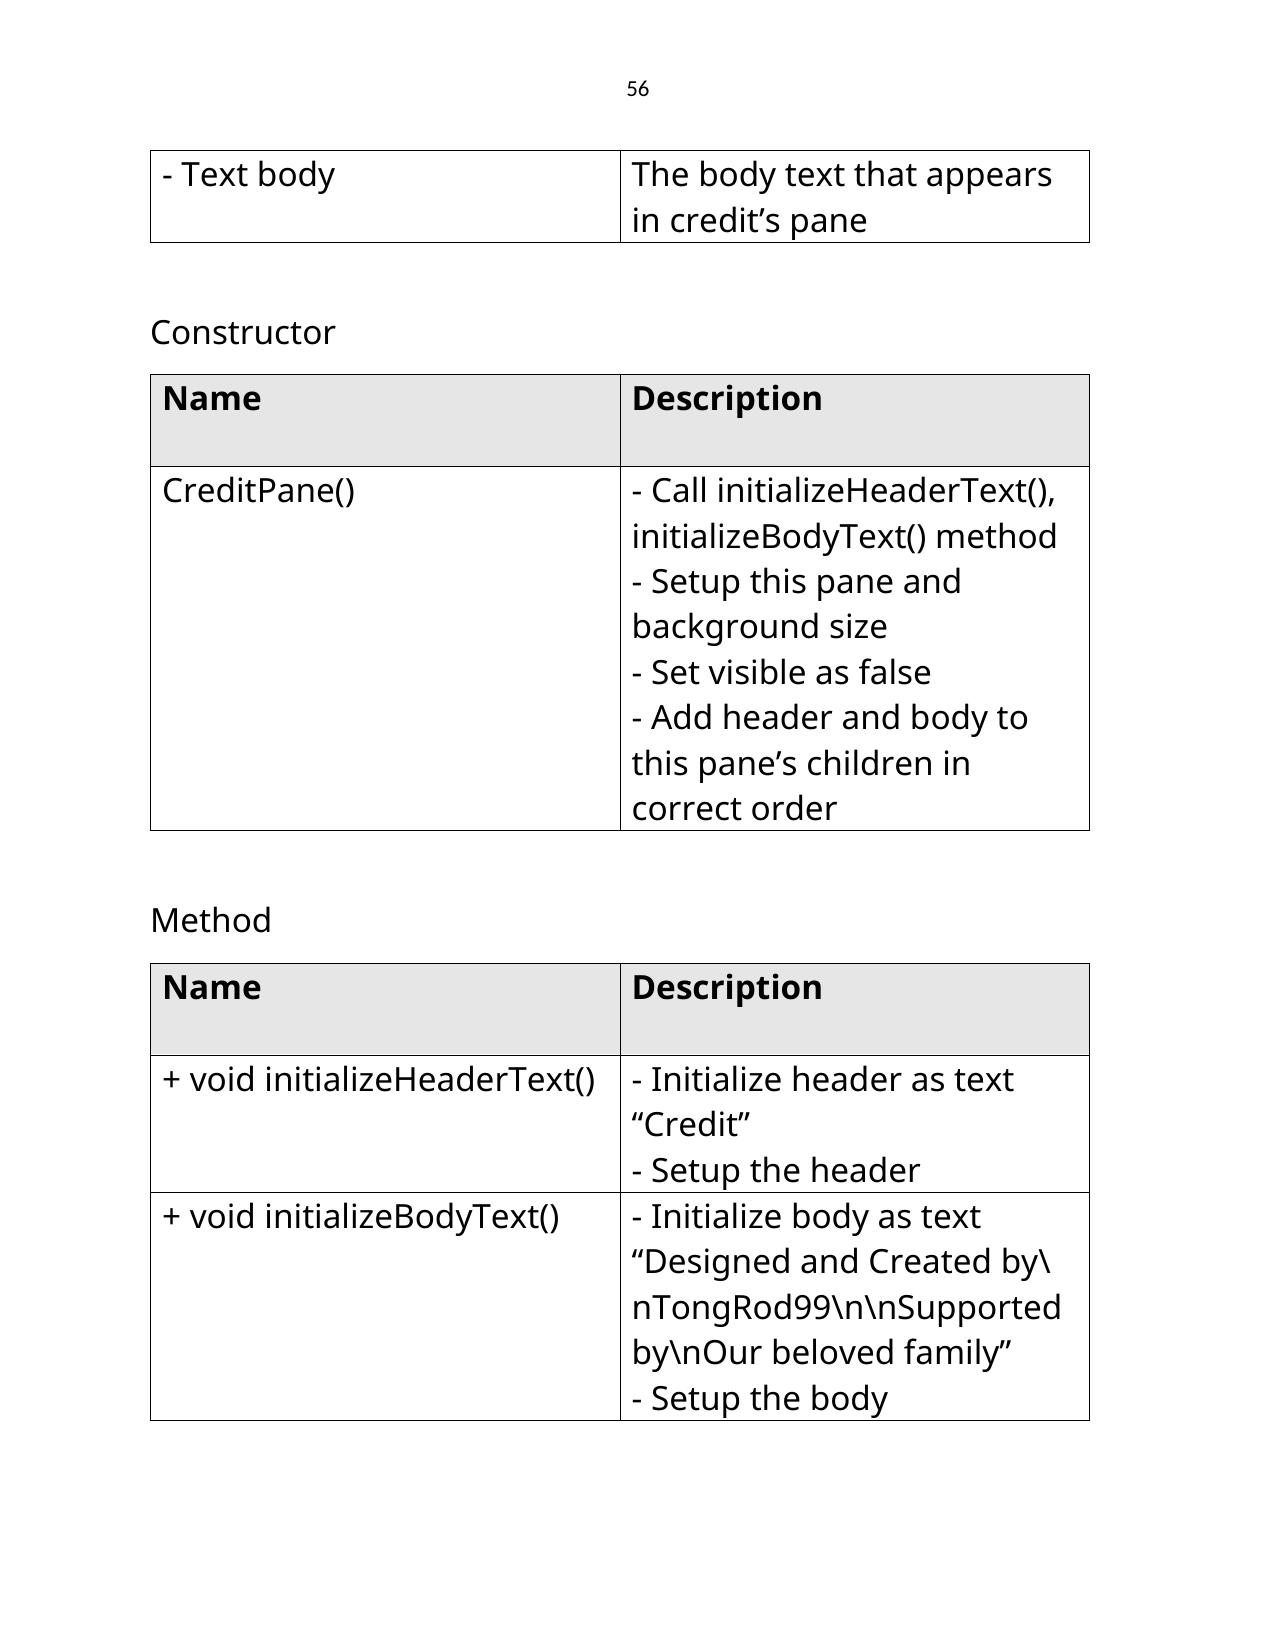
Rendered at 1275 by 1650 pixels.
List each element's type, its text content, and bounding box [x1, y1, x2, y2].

table_header Name [151, 964, 620, 1054]
table_header Description [621, 964, 1089, 1054]
text Constructor [150, 308, 1125, 354]
table_cell + void initializeHeaderText() [151, 1056, 620, 1192]
table_header Description [621, 375, 1089, 466]
table_cell - Initialize header as text “Credit” - Setup the header [621, 1056, 1089, 1192]
text Method [150, 897, 1125, 942]
table_header Name [151, 375, 620, 466]
table_cell The body text that appears in credit’s pane [621, 151, 1089, 242]
table_cell - Initialize body as text “Designed and Created by\nTongRod99\n\nSupported by\nOur beloved family” - Setup the body [621, 1193, 1089, 1420]
table_cell - Text body [151, 151, 620, 242]
table_cell CreditPane() [151, 467, 620, 830]
table_cell + void initializeBodyText() [151, 1193, 620, 1420]
table_cell - Call initializeHeaderText(), initializeBodyText() method - Setup this pane and background size - Set visible as false - Add header and body to this pane’s children in correct order [621, 467, 1089, 830]
